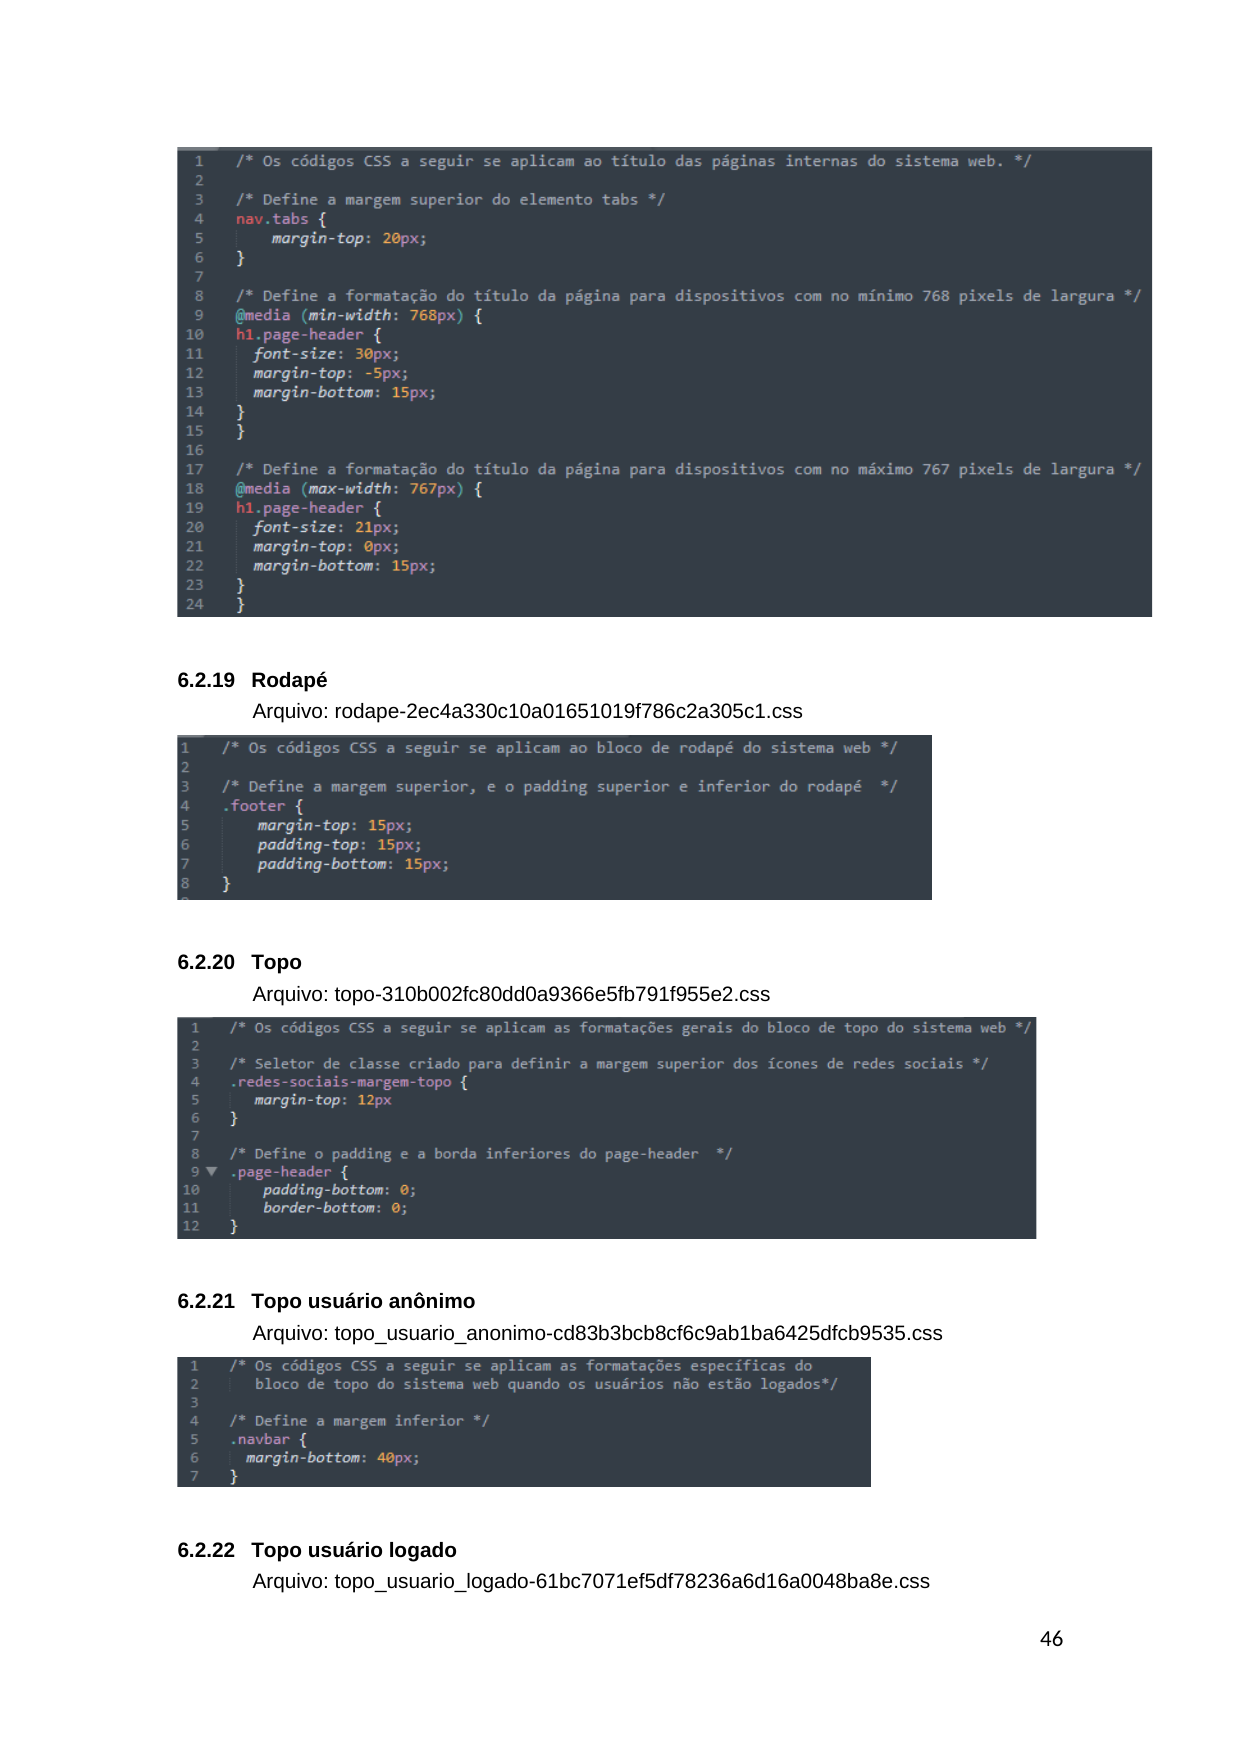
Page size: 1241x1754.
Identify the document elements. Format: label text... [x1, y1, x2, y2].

picture [177, 147, 1153, 617]
text Arquivo: topo_usuario_anonimo-cd83b3bcb8cf6c9ab1ba6425dfcb9535.css [252, 1319, 1063, 1344]
text Arquivo: topo_usuario_logado-61bc7071ef5df78236a6d16a0048ba8e.css [252, 1568, 1063, 1593]
picture [177, 735, 932, 900]
text Arquivo: rodape-2ec4a330c10a01651019f786c2a305c1.css [252, 698, 1063, 723]
picture [177, 1017, 1037, 1239]
subtitle 6.2.19 Rodapé [177, 666, 1063, 691]
picture [177, 1357, 871, 1487]
subtitle 6.2.22 Topo usuário logado [177, 1537, 1063, 1562]
text Arquivo: topo-310b002fc80dd0a9366e5fb791f955e2.css [252, 980, 1063, 1005]
subtitle 6.2.21 Topo usuário anônimo [177, 1288, 1063, 1313]
subtitle 6.2.20 Topo [177, 949, 1063, 974]
